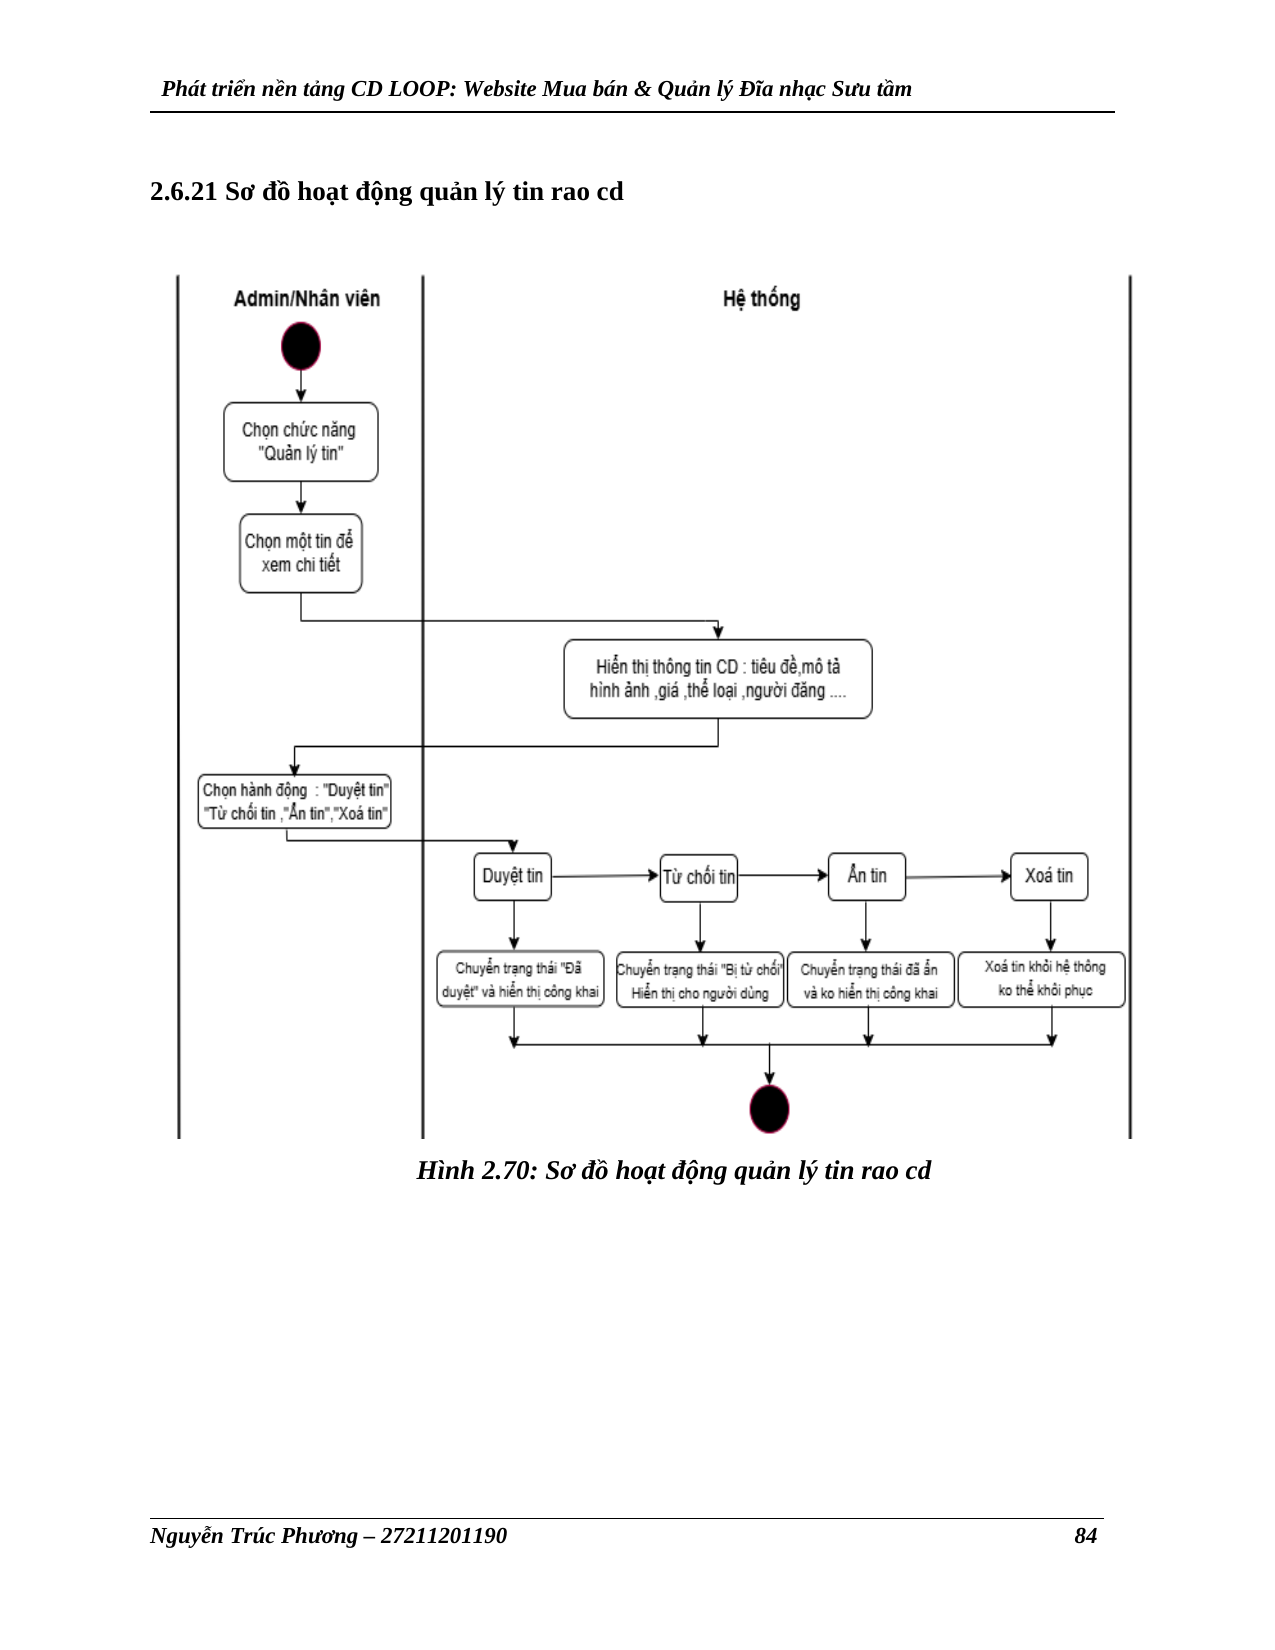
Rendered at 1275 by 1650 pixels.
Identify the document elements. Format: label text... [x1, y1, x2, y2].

subtitle 2.6.21 Sơ đồ hoạt động quản lý tin rao cd [150, 175, 1125, 257]
picture [150, 273, 1160, 1139]
text Hình 2.70: Sơ đồ hoạt động quản lý tin rao cd [150, 1154, 1125, 1185]
